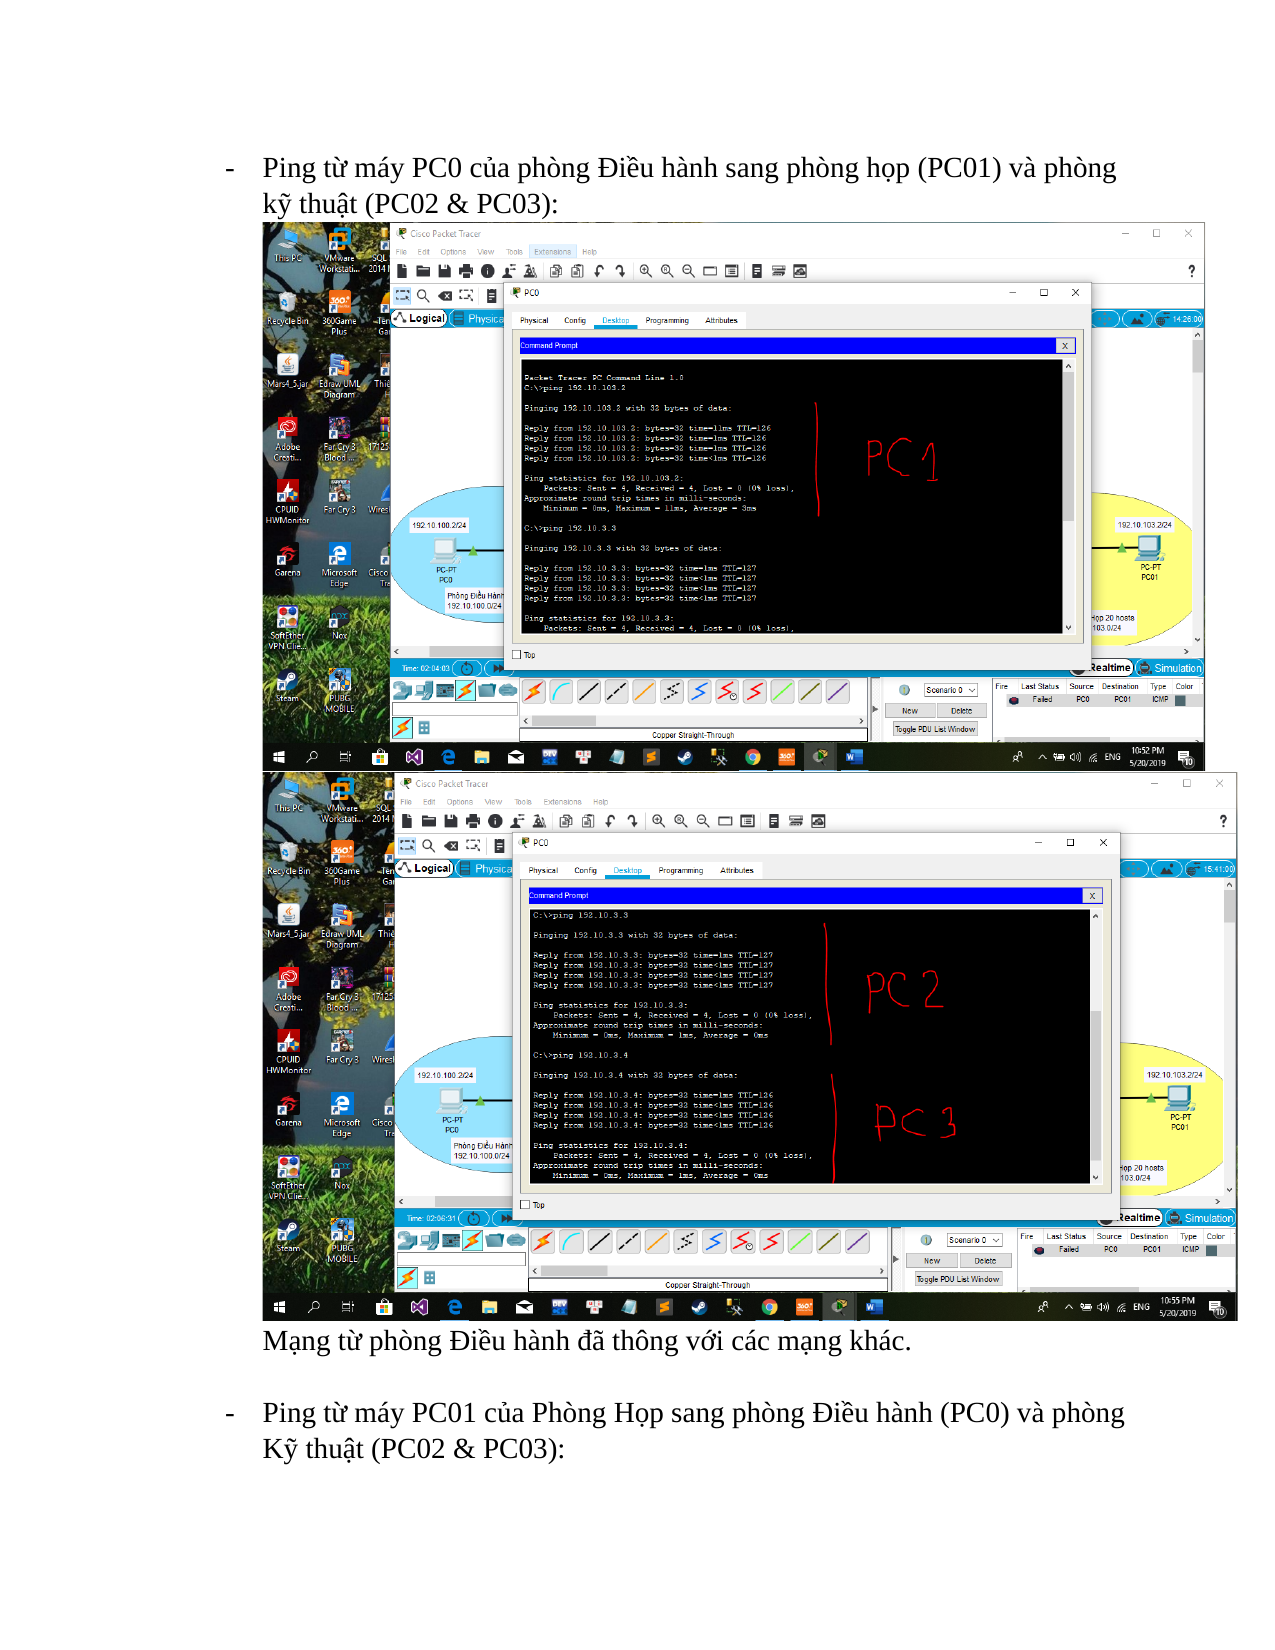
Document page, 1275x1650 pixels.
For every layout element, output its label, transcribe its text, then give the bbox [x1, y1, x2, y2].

list Ping từ máy PC01 của Phòng Họp sang phòng Điều hành (PC0) và phòng Kỹ thuật (PC02 & PC03): [225, 1395, 1125, 1465]
picture [262, 772, 1238, 1321]
list Ping từ máy PC0 của phòng Điều hành sang phòng họp (PC01) và phòng kỹ thuật (PC02 & PC03): [225, 150, 1125, 220]
picture [262, 222, 1205, 771]
list Mạng từ phòng Điều hành đã thông với các mạng khác. [262, 1323, 1125, 1356]
picture [1141, 662, 1151, 673]
